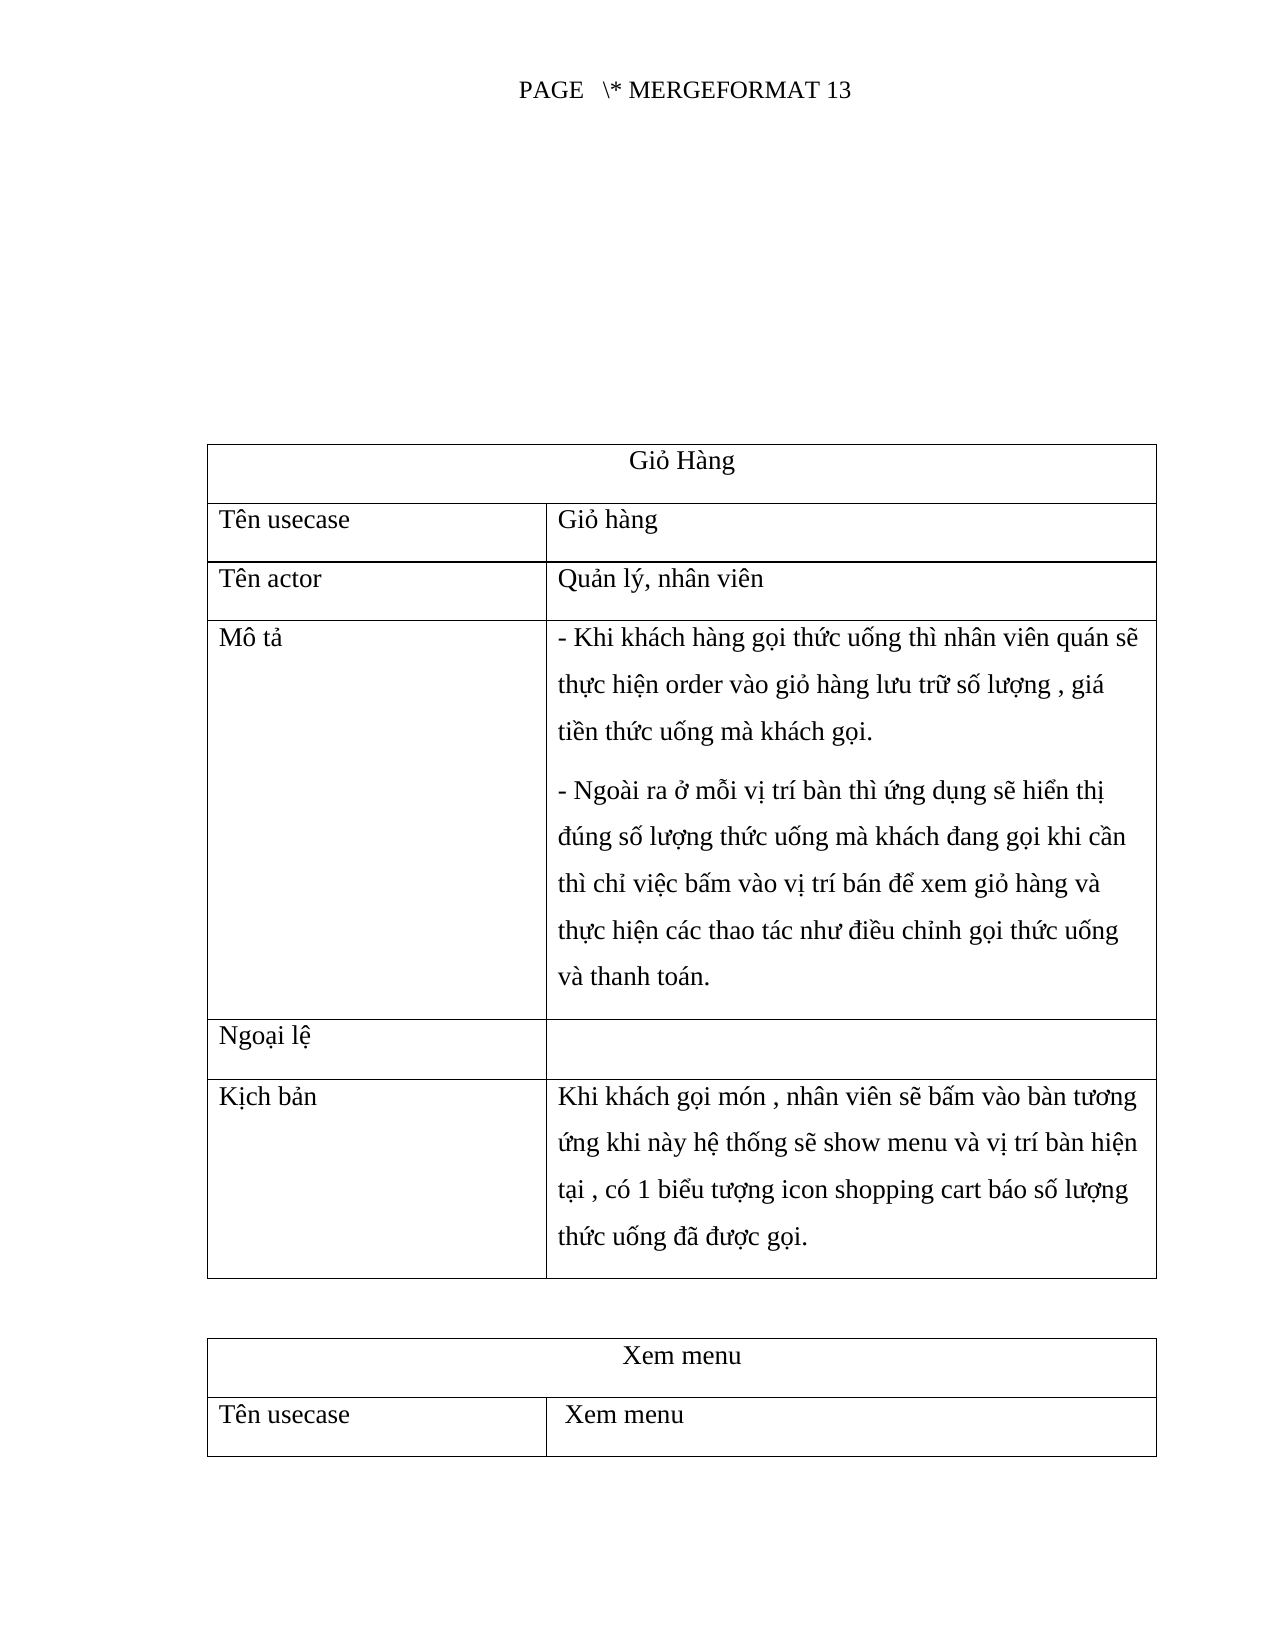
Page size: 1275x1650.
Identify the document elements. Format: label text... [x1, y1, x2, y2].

table_cell Quản lý, nhân viên [547, 563, 1156, 620]
table_cell Tên usecase [208, 1398, 546, 1456]
table_cell Khi khách gọi món , nhân viên sẽ bấm vào bàn tương ứng khi này hệ thống sẽ show menu và vị trí bàn hiện tại , có 1 biểu tượng icon shopping cart báo số lượng thức uống đã được gọi. [547, 1080, 1156, 1278]
table_cell [547, 1020, 1156, 1079]
table_cell Mô tả [208, 621, 546, 1018]
table_cell Ngoại lệ [208, 1020, 546, 1079]
table_header Giỏ Hàng [208, 445, 1156, 502]
table_cell Kịch bản [208, 1080, 546, 1278]
table_cell Tên actor [208, 563, 546, 620]
table_cell Giỏ hàng [547, 504, 1156, 561]
table_cell - Khi khách hàng gọi thức uống thì nhân viên quán sẽ thực hiện order vào giỏ hàng lưu trữ số lượng , giá tiền thức uống mà khách gọi. - Ngoài ra ở mỗi vị trí bàn thì ứng dụng sẽ hiển thị đúng số lượng thức uống mà khách đang gọi khi cần thì chỉ việc bấm vào vị trí bán để xem giỏ hàng và thực hiện các thao tác như điều chỉnh gọi thức uống và thanh toán. [547, 621, 1156, 1018]
table_cell Xem menu [547, 1398, 1156, 1456]
table_cell Tên usecase [208, 504, 546, 561]
table_header Xem menu [208, 1339, 1156, 1397]
